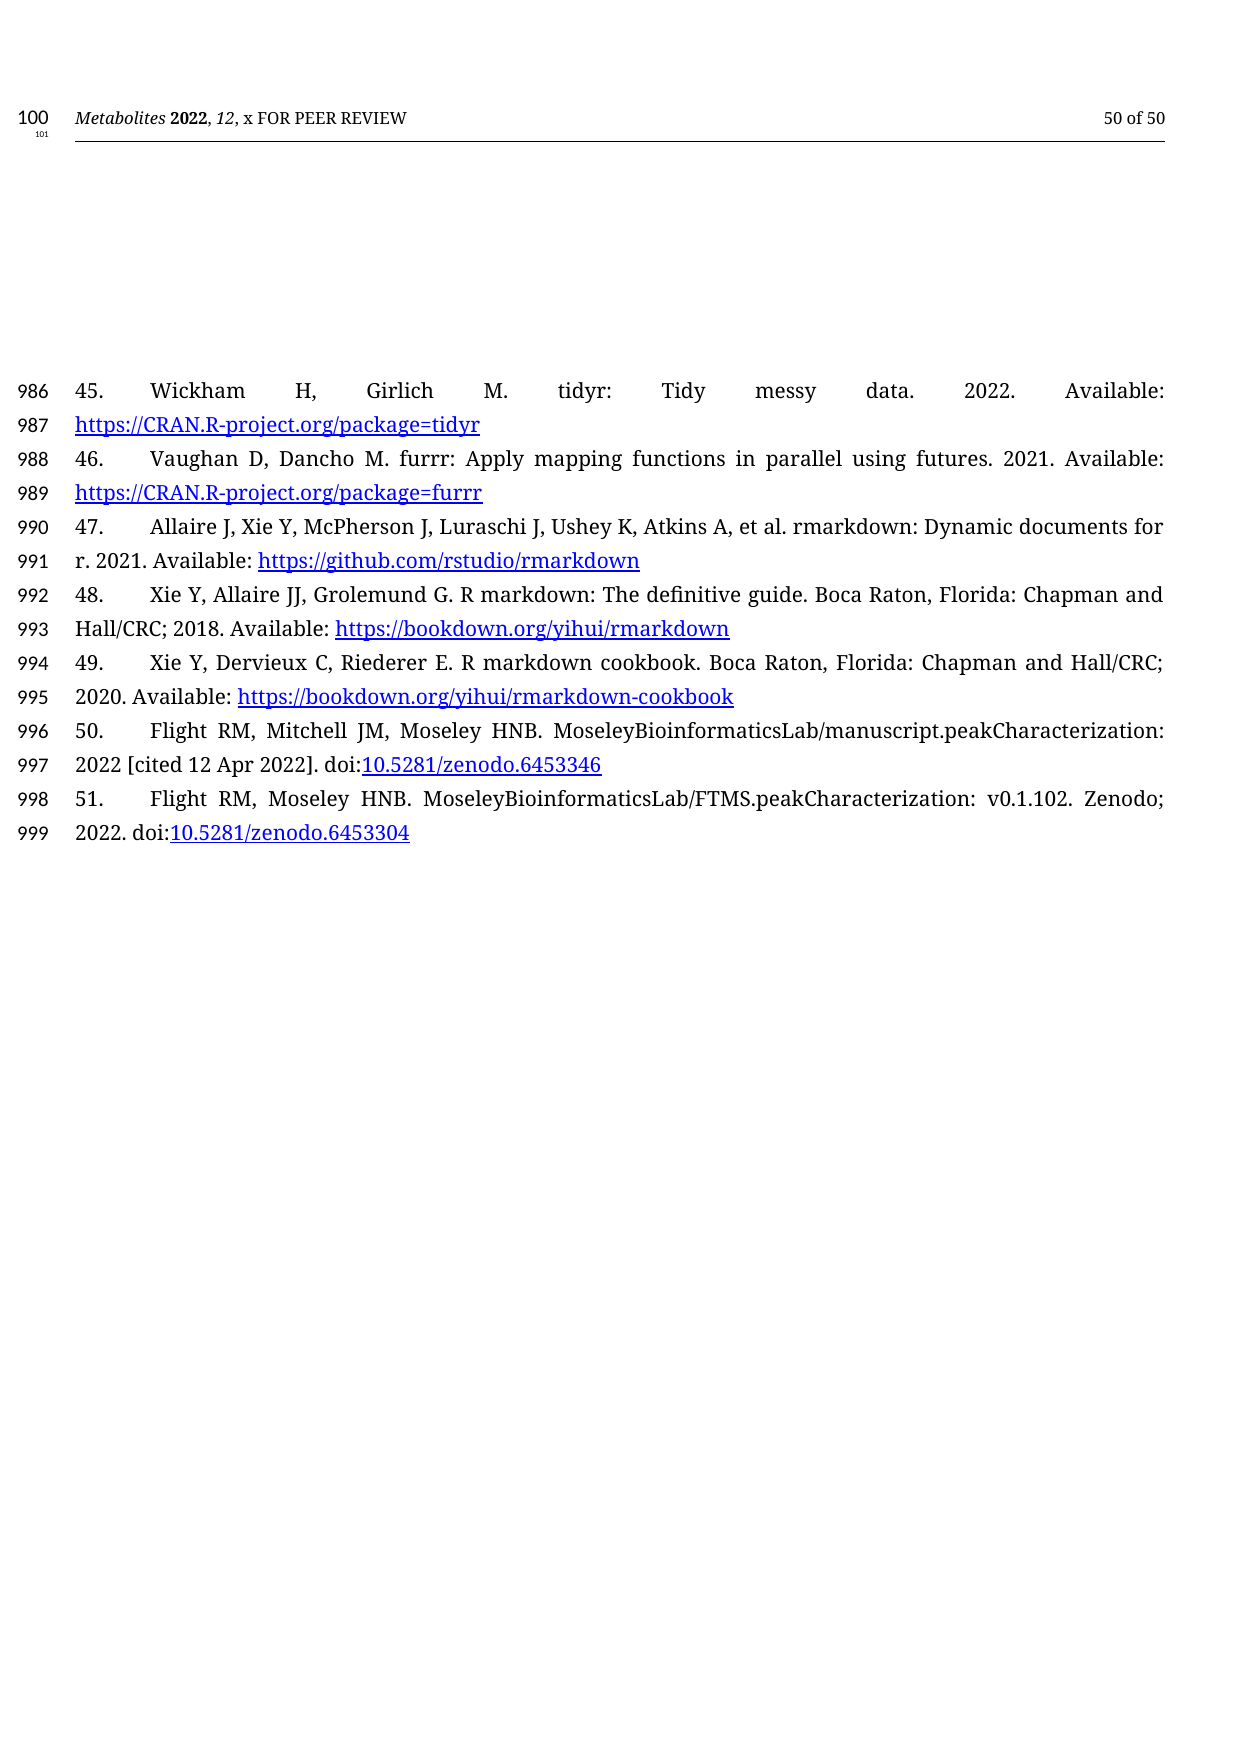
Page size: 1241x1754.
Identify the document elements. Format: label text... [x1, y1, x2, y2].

text 51. Flight RM, Moseley HNB. MoseleyBioinformaticsLab/FTMS.peakCharacterization: v0.1.102. Zenodo; 2022. doi:10.5281/zenodo.6453304 [75, 781, 1165, 849]
text 47. Allaire J, Xie Y, McPherson J, Luraschi J, Ushey K, Atkins A, et al. rmarkdown: Dynamic documents for r. 2021. Available: https://github.com/rstudio/rmarkdown [75, 509, 1165, 577]
text 46. Vaughan D, Dancho M. furrr: Apply mapping functions in parallel using futures. 2021. Available: https://CRAN.R-project.org/package=furrr [75, 442, 1165, 509]
text 49. Xie Y, Dervieux C, Riederer E. R markdown cookbook. Boca Raton, Florida: Chapman and Hall/CRC; 2020. Available: https://bookdown.org/yihui/rmarkdown-cookbook [75, 645, 1165, 713]
text 50. Flight RM, Mitchell JM, Moseley HNB. MoseleyBioinformaticsLab/manuscript.peakCharacterization: 2022 [cited 12 Apr 2022]. doi:10.5281/zenodo.6453346 [75, 713, 1165, 781]
text 48. Xie Y, Allaire JJ, Grolemund G. R markdown: The definitive guide. Boca Raton, Florida: Chapman and Hall/CRC; 2018. Available: https://bookdown.org/yihui/rmarkdown [75, 577, 1165, 645]
text 45. Wickham H, Girlich M. tidyr: Tidy messy data. 2022. Available: https://CRAN.R-project.org/package=tidyr [75, 374, 1165, 442]
